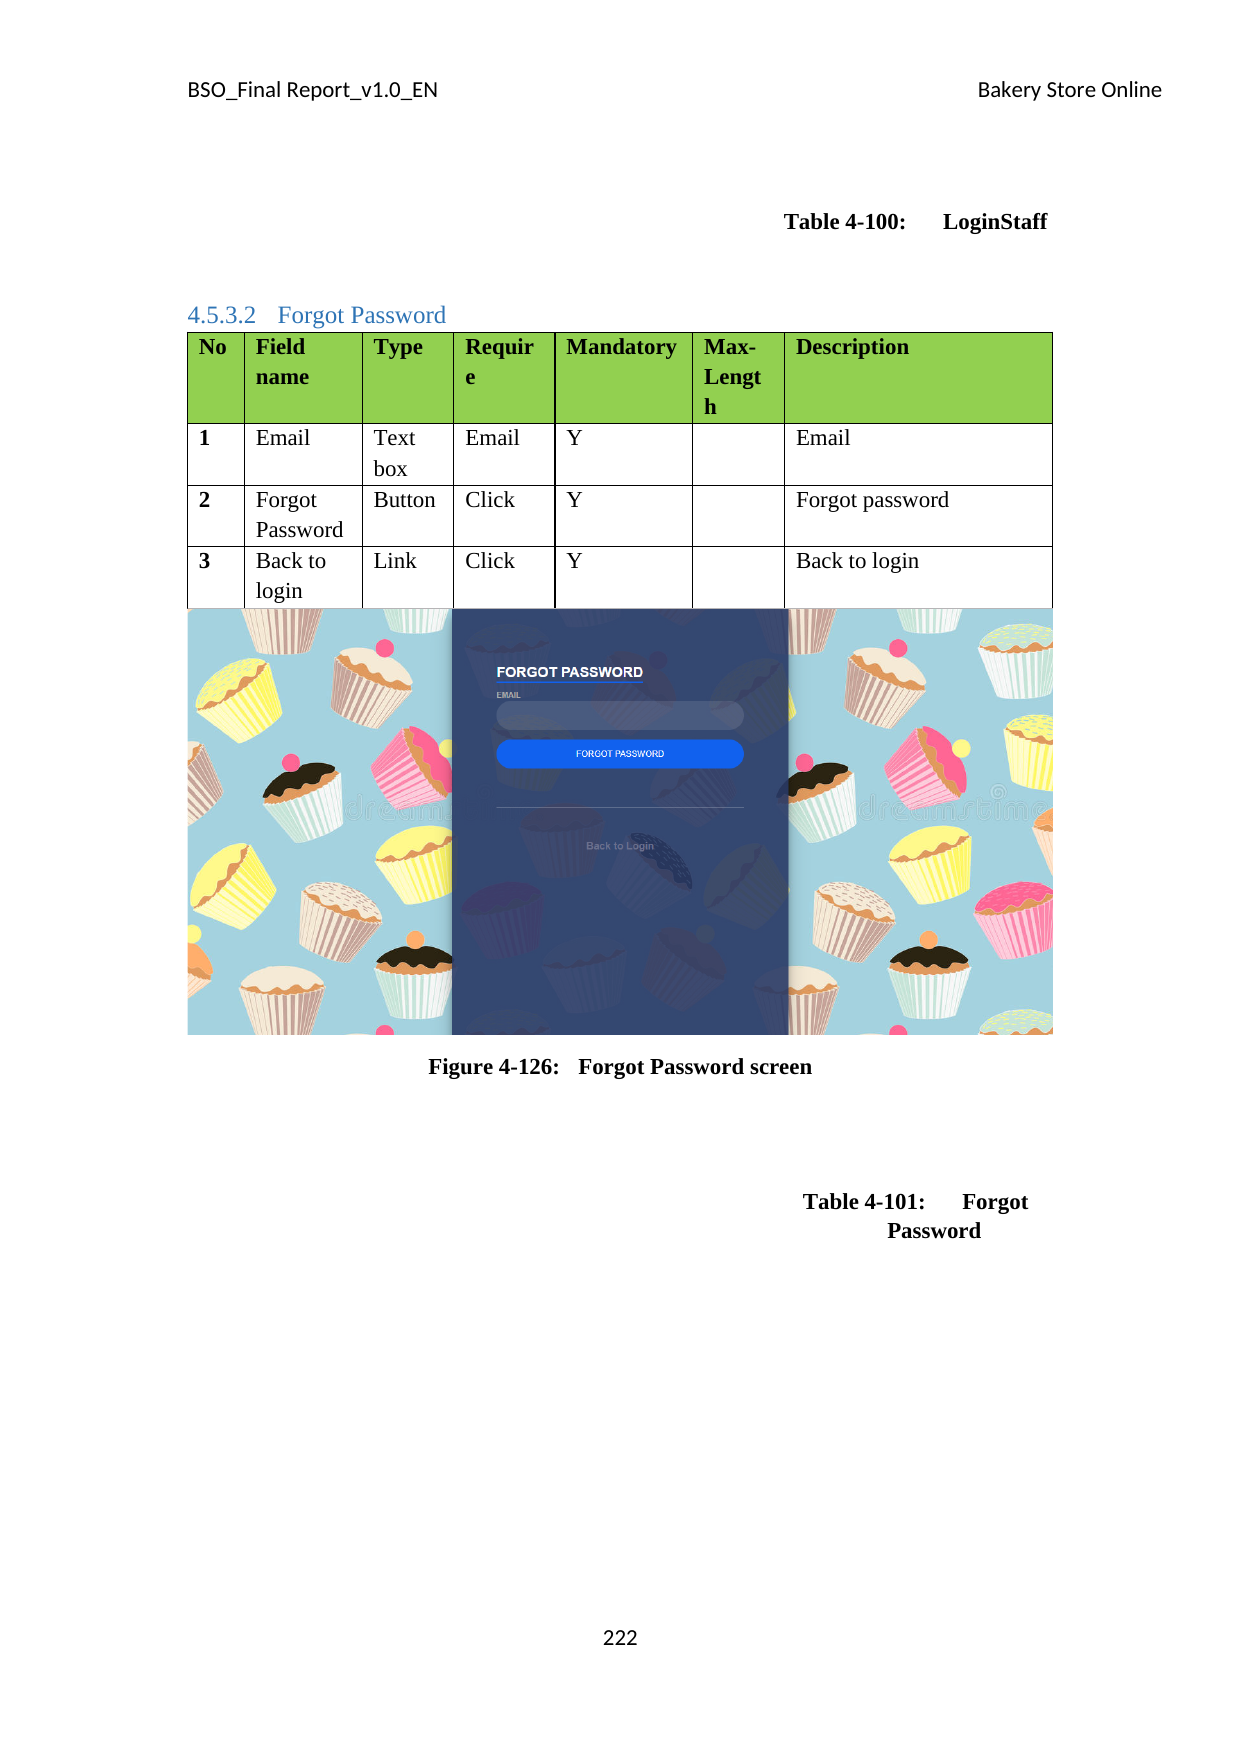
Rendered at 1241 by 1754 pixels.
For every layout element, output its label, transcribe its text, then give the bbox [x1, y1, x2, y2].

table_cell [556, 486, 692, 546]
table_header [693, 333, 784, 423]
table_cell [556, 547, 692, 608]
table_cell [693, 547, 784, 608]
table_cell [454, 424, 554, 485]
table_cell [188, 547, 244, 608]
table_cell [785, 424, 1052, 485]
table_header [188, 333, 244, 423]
text Forgot Password [778, 1188, 1053, 1243]
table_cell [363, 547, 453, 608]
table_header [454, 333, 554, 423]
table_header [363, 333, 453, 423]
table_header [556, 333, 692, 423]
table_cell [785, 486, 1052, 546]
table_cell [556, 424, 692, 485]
subtitle Forgot Password [187, 301, 1053, 329]
text Forgot Password screen [187, 1053, 1053, 1079]
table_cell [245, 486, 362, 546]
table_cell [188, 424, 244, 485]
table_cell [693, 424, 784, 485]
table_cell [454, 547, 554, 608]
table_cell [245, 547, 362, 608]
picture [187, 608, 1053, 1035]
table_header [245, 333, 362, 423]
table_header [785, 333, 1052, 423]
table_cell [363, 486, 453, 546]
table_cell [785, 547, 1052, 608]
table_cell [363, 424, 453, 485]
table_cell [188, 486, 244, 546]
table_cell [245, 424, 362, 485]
text LoginStaff [778, 208, 1053, 234]
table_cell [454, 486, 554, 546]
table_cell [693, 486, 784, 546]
